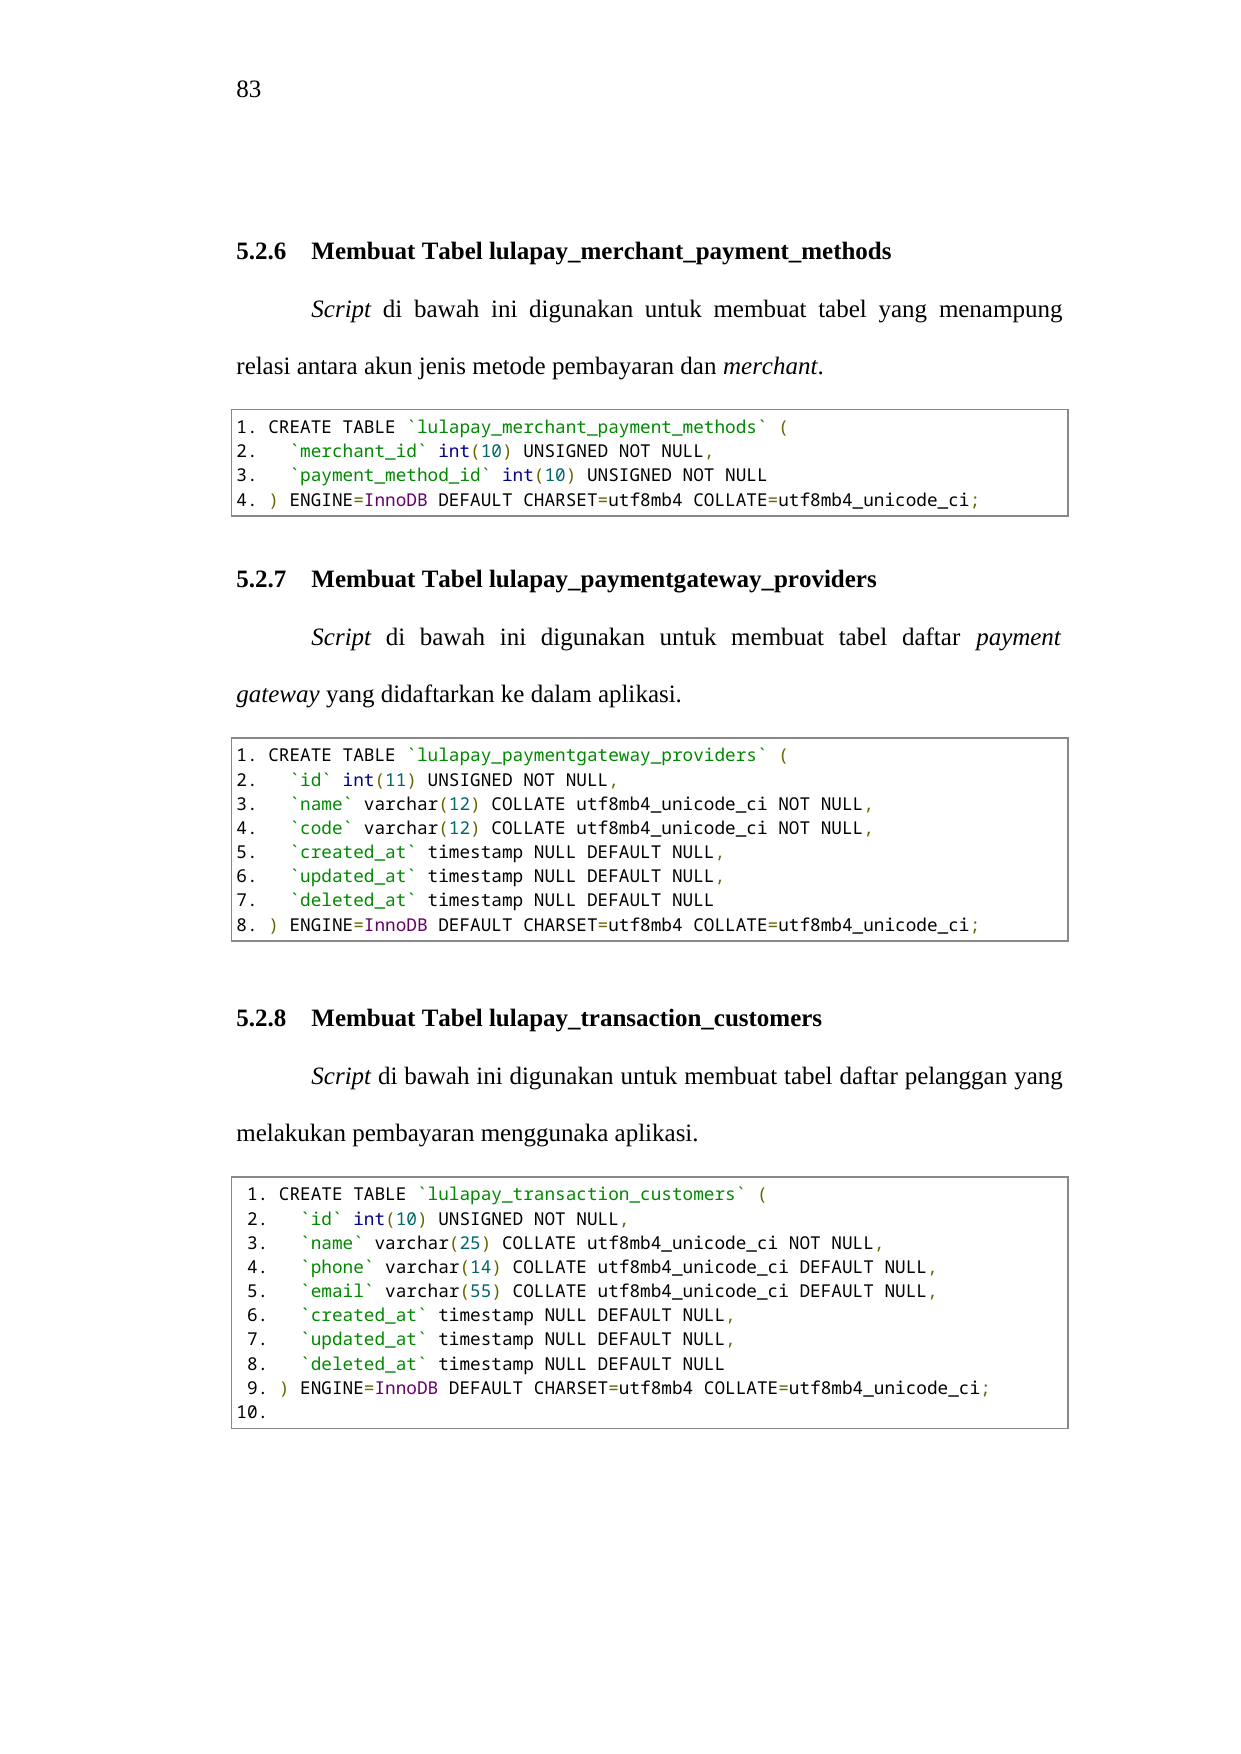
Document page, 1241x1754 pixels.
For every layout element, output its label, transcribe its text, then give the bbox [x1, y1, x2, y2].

text 3. `name` varchar(25) COLLATE utf8mb4_unicode_ci NOT NULL, [236, 1230, 1063, 1254]
text 7. `updated_at` timestamp NULL DEFAULT NULL, [236, 1327, 1063, 1351]
text 2. `id` int(10) UNSIGNED NOT NULL, [236, 1206, 1063, 1230]
text 4. `phone` varchar(14) COLLATE utf8mb4_unicode_ci DEFAULT NULL, [236, 1254, 1063, 1278]
text 9. ) ENGINE=InnoDB DEFAULT CHARSET=utf8mb4 COLLATE=utf8mb4_unicode_ci; [236, 1375, 1063, 1393]
subtitle Membuat Tabel lulapay_paymentgateway_providers [236, 564, 1063, 593]
text 8. ) ENGINE=InnoDB DEFAULT CHARSET=utf8mb4 COLLATE=utf8mb4_unicode_ci; [232, 906, 1067, 940]
text 4. `code` varchar(12) COLLATE utf8mb4_unicode_ci NOT NULL, [236, 815, 1063, 839]
subtitle Membuat Tabel lulapay_merchant_payment_methods [236, 236, 1063, 265]
text Script di bawah ini digunakan untuk membuat tabel daftar pelanggan yang melakukan pembayaran menggunaka aplikasi. [236, 1061, 1063, 1147]
text Script di bawah ini digunakan untuk membuat tabel daftar payment gateway yang didaftarkan ke dalam aplikasi. [236, 622, 1063, 708]
text 7. `deleted_at` timestamp NULL DEFAULT NULL [236, 888, 1063, 906]
text 10. [232, 1393, 1067, 1428]
text 8. `deleted_at` timestamp NULL DEFAULT NULL [236, 1351, 1063, 1375]
subtitle Membuat Tabel lulapay_transaction_customers [236, 1003, 1063, 1032]
text 1. CREATE TABLE `lulapay_merchant_payment_methods` ( [232, 410, 1067, 439]
text 3. `payment_method_id` int(10) UNSIGNED NOT NULL [236, 463, 1063, 481]
text 5. `created_at` timestamp NULL DEFAULT NULL, [236, 839, 1063, 864]
text 3. `name` varchar(12) COLLATE utf8mb4_unicode_ci NOT NULL, [236, 791, 1063, 815]
text 4. ) ENGINE=InnoDB DEFAULT CHARSET=utf8mb4 COLLATE=utf8mb4_unicode_ci; [232, 481, 1067, 515]
text 6. `created_at` timestamp NULL DEFAULT NULL, [236, 1303, 1063, 1327]
text 1. CREATE TABLE `lulapay_paymentgateway_providers` ( [232, 739, 1067, 767]
text 5. `email` varchar(55) COLLATE utf8mb4_unicode_ci DEFAULT NULL, [236, 1278, 1063, 1303]
text 6. `updated_at` timestamp NULL DEFAULT NULL, [236, 864, 1063, 888]
text 1. CREATE TABLE `lulapay_transaction_customers` ( [232, 1178, 1067, 1206]
text Script di bawah ini digunakan untuk membuat tabel yang menampung relasi antara akun jenis metode pembayaran dan merchant. [236, 294, 1063, 380]
text 2. `id` int(11) UNSIGNED NOT NULL, [236, 767, 1063, 791]
text 2. `merchant_id` int(10) UNSIGNED NOT NULL, [236, 439, 1063, 463]
